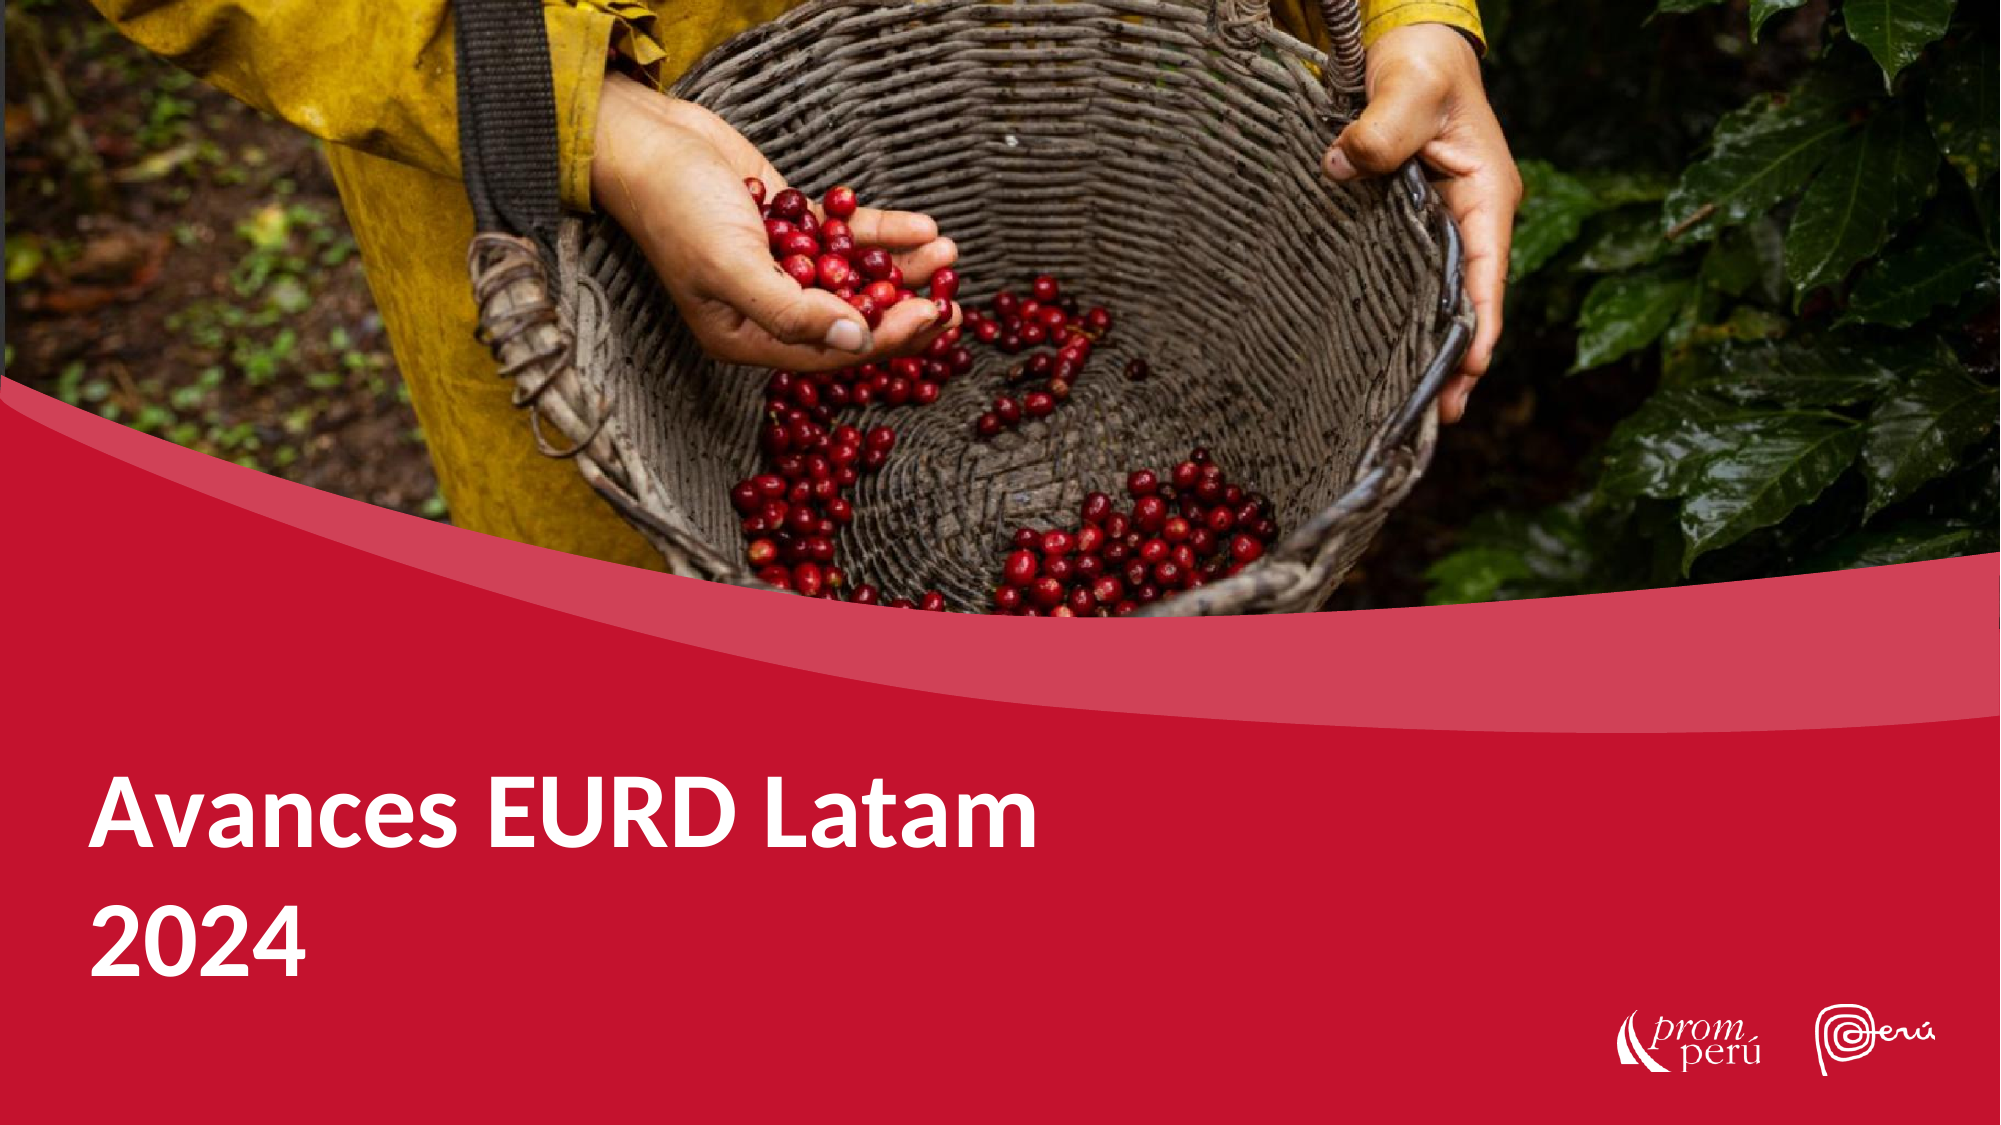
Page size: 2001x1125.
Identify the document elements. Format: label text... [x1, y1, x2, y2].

subtitle Avances EURD Latam 2024 [89, 744, 1224, 1003]
picture [0, 0, 2000, 617]
picture [1617, 1010, 1760, 1072]
picture [1815, 1004, 1935, 1076]
